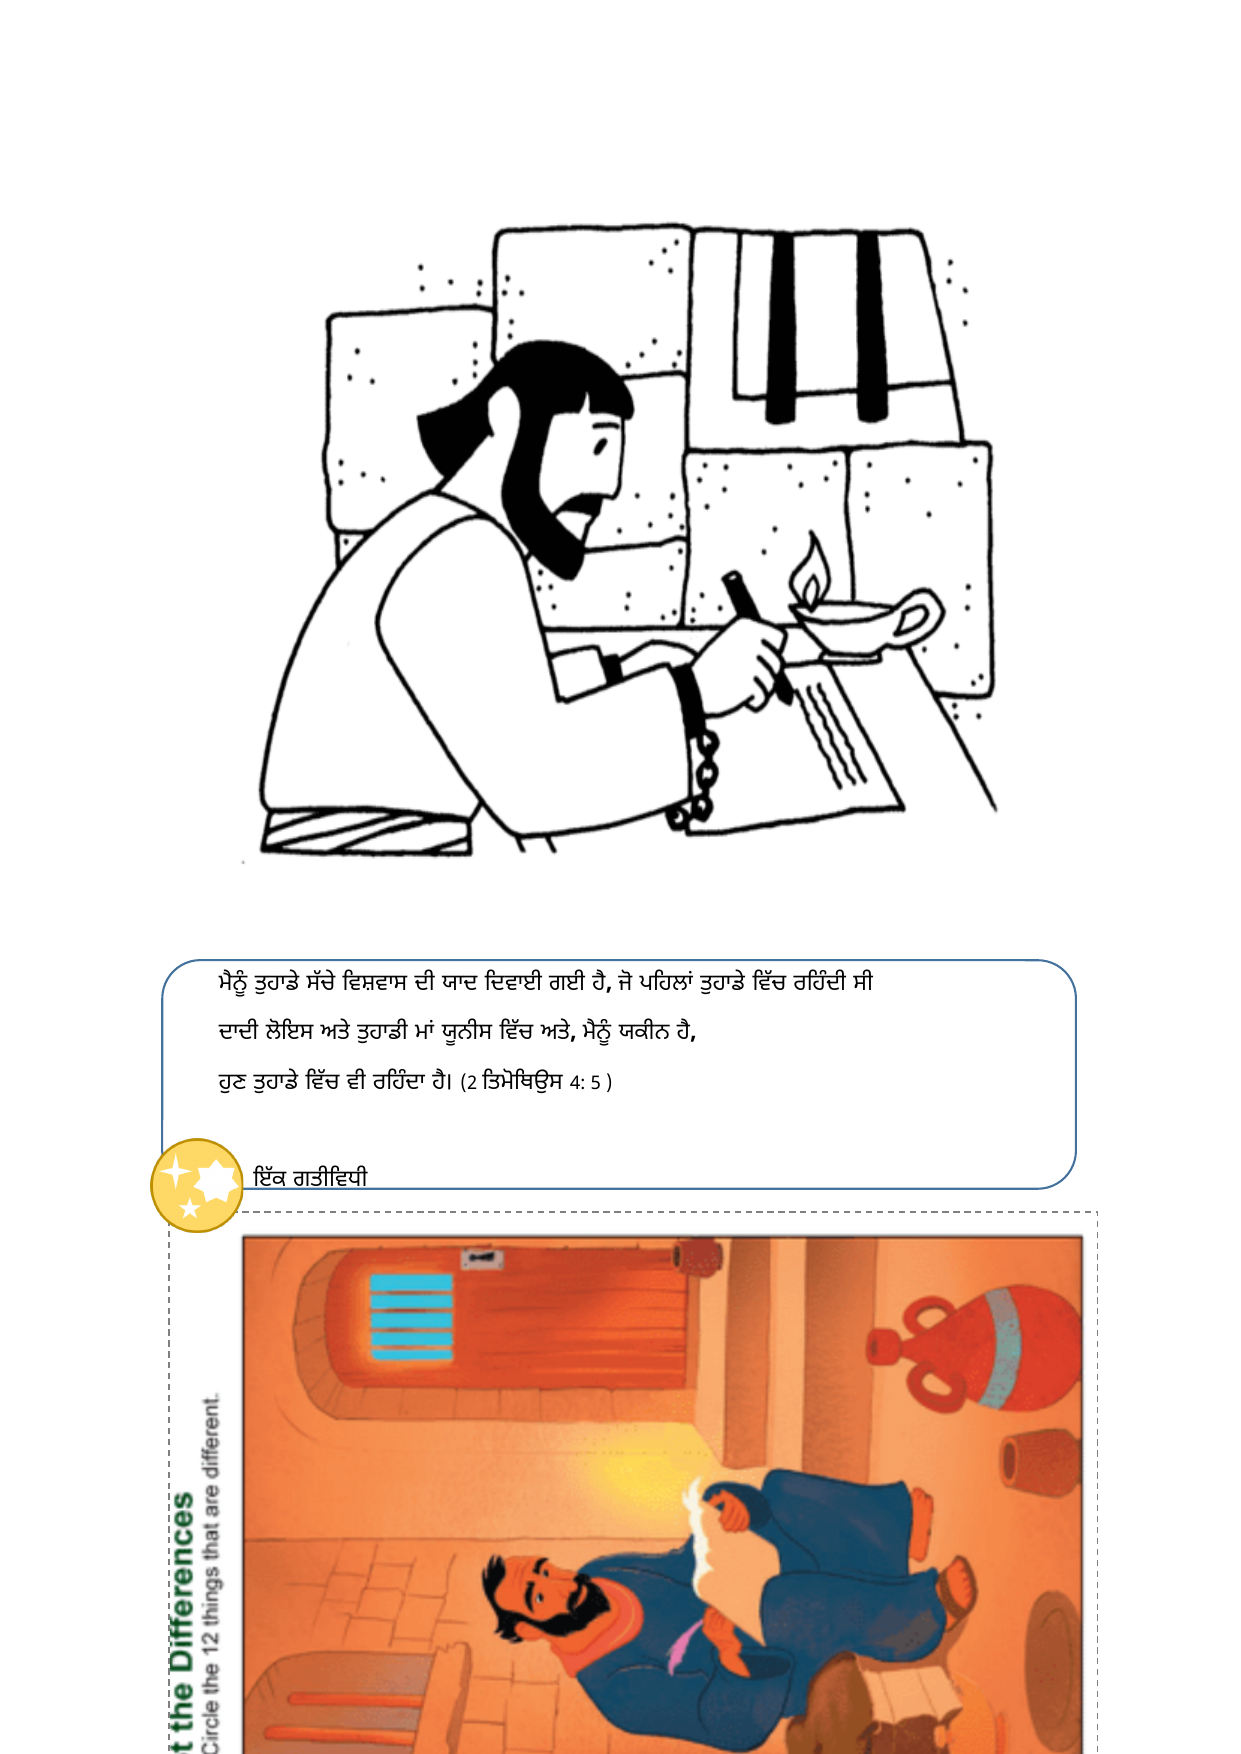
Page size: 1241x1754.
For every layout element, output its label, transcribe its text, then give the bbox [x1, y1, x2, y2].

text ਮੈਨੂੰ ਤੁਹਾਡੇ ਸੱਚੇ ਵਿਸ਼ਵਾਸ ਦੀ ਯਾਦ ਦਿਵਾਈ ਗਈ ਹੈ, ਜੋ ਪਹਿਲਾਂ ਤੁਹਾਡੇ ਵਿੱਚ ਰਹਿੰਦੀ ਸੀ [150, 969, 1090, 999]
text ਹੁਣ ਤੁਹਾਡੇ ਵਿੱਚ ਵੀ ਰਹਿੰਦਾ ਹੈ। (2 ਤਿਮੋਥਿਉਸ 4: 5 ) [150, 1068, 1090, 1097]
picture [150, 177, 1123, 886]
text ਦਾਦੀ ਲੋਇਸ ਅਤੇ ਤੁਹਾਡੀ ਮਾਂ ਯੂਨੀਸ ਵਿੱਚ ਅਤੇ, ਮੈਨੂੰ ਯਕੀਨ ਹੈ, [150, 1018, 1090, 1049]
picture [150, 1138, 1097, 1754]
text ਇੱਕ ਗਤੀਵਿਧੀ [244, 1165, 1090, 1192]
